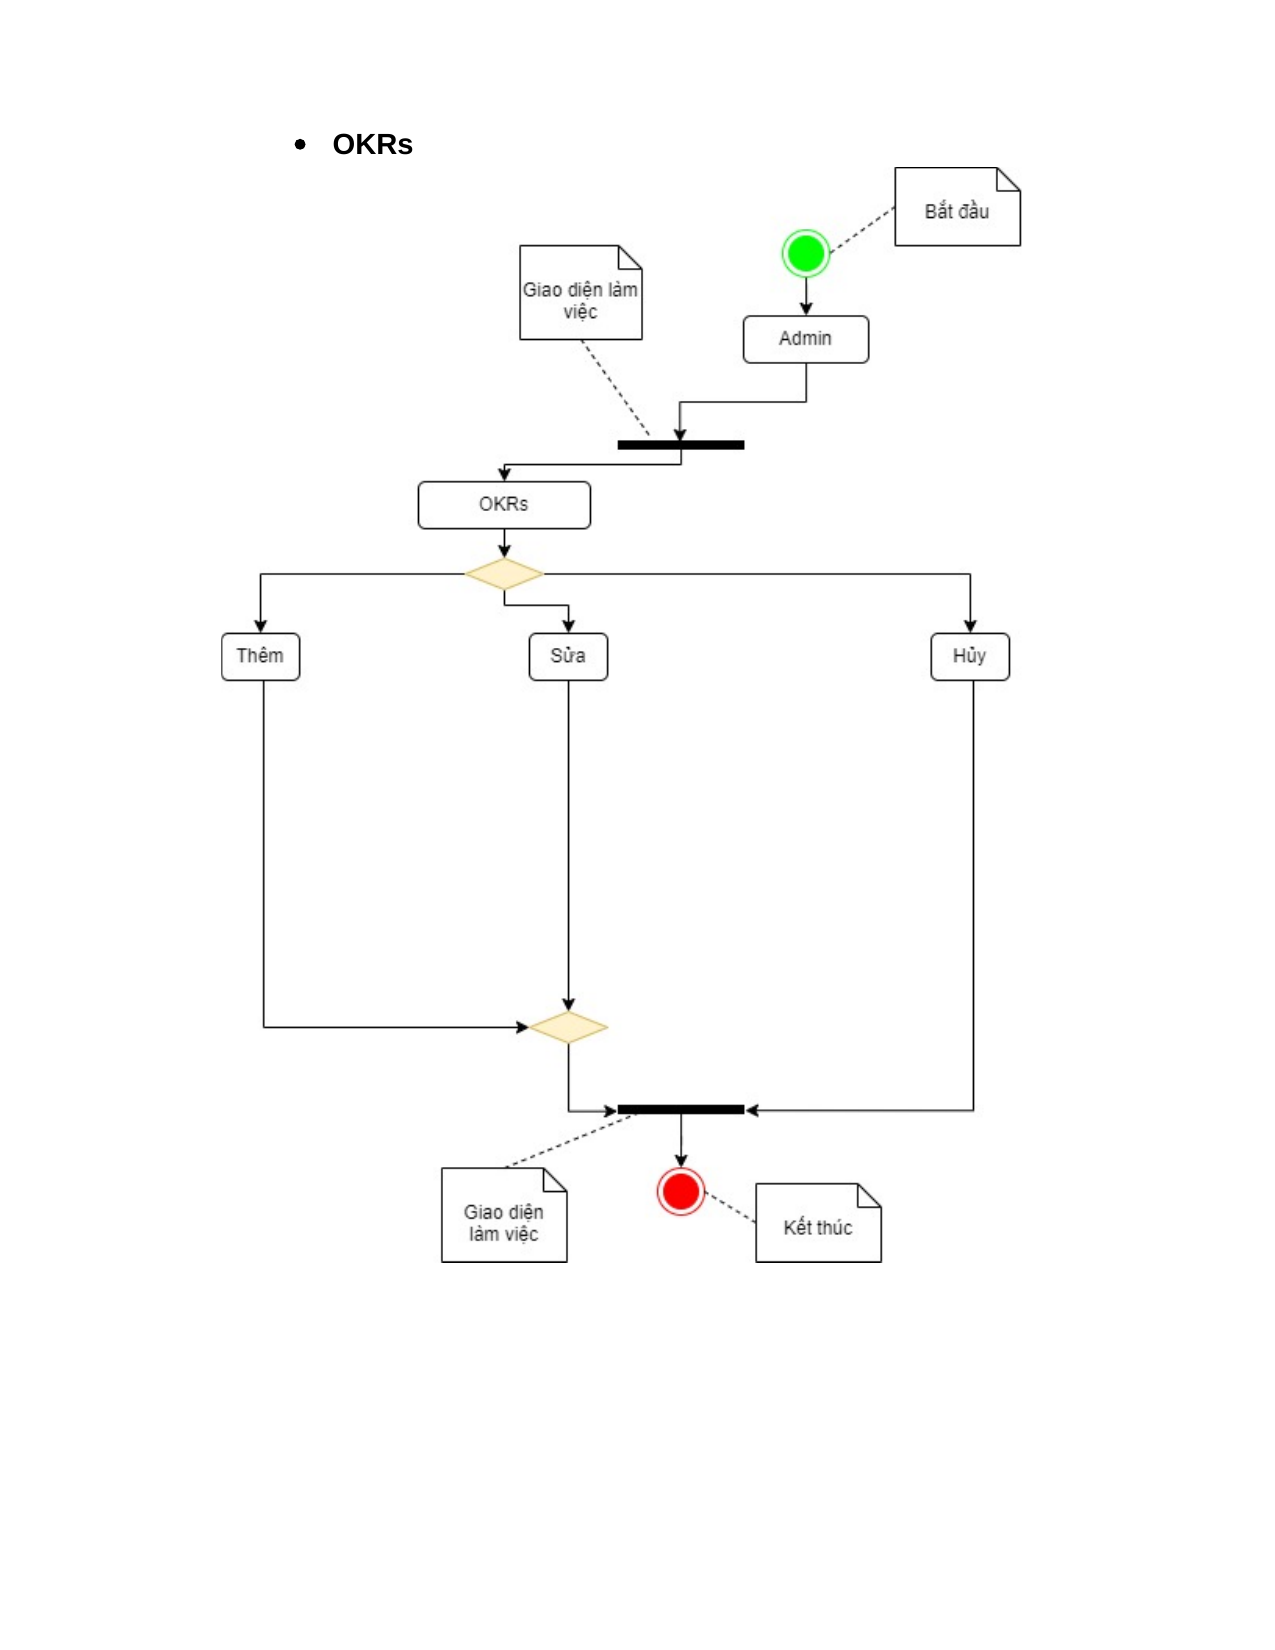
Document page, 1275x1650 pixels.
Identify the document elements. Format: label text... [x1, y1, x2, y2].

picture [221, 167, 1023, 1263]
list OKRs [295, 127, 1186, 161]
